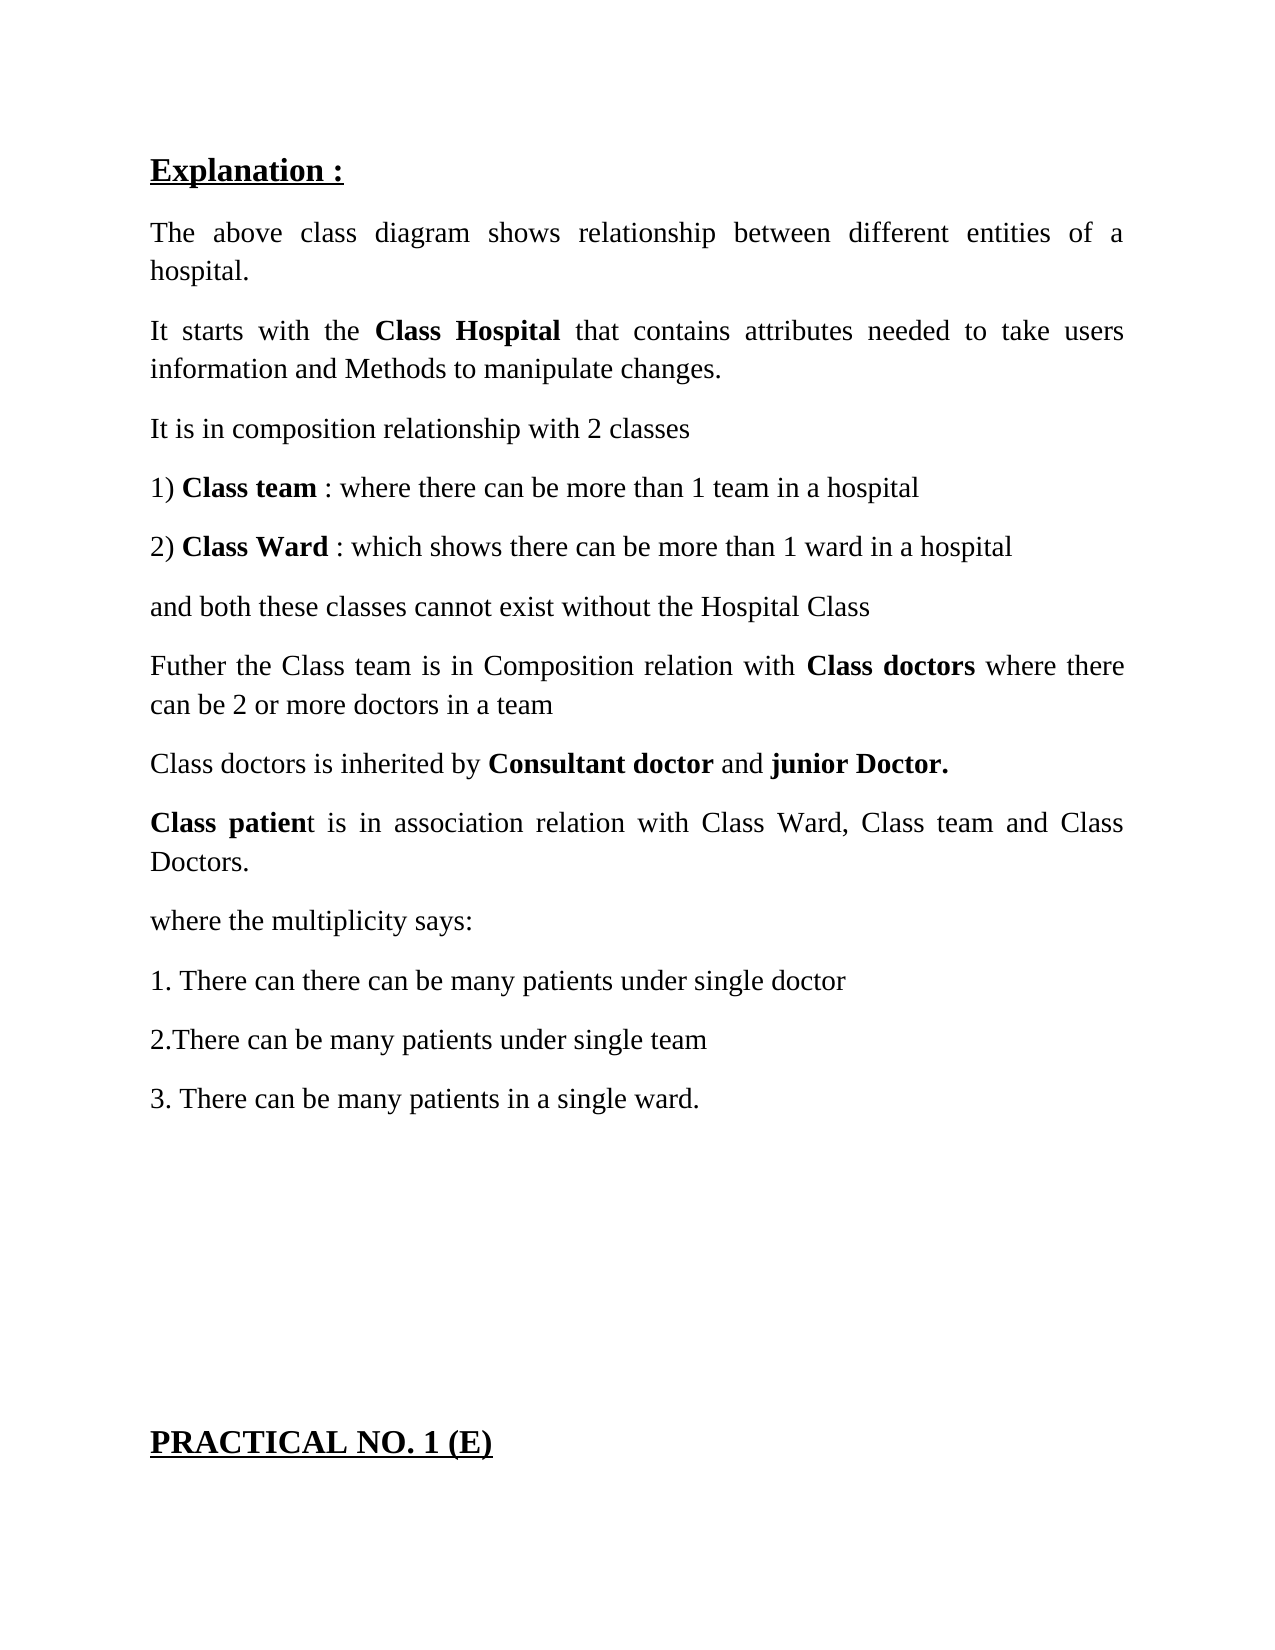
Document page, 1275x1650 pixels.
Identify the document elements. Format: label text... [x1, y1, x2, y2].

text PRACTICAL NO. 1 (E) [150, 1422, 1125, 1461]
text It starts with the Class Hospital that contains attributes needed to take users information and Methods to manipulate changes. [150, 313, 1125, 385]
text Futher the Class team is in Composition relation with Class doctors where there can be 2 or more doctors in a team [150, 648, 1125, 720]
text 1. There can there can be many patients under single doctor [150, 963, 1125, 996]
text 2) Class Ward : which shows there can be more than 1 ward in a hospital [150, 529, 1125, 563]
text It is in composition relationship with 2 classes [150, 411, 1125, 444]
text Class patient is in association relation with Class Ward, Class team and Class Doctors. [150, 806, 1125, 878]
text where the multiplicity says: [150, 903, 1125, 937]
text Explanation : [150, 150, 1125, 188]
text 3. There can be many patients in a single ward. [150, 1082, 1125, 1115]
text Class doctors is inherited by Consultant doctor and junior Doctor. [150, 746, 1125, 780]
text 2.There can be many patients under single team [150, 1022, 1125, 1056]
text and both these classes cannot exist without the Hospital Class [150, 589, 1125, 622]
text 1) Class team : where there can be more than 1 team in a hospital [150, 470, 1125, 504]
text The above class diagram shows relationship between different entities of a hospital. [150, 215, 1125, 287]
